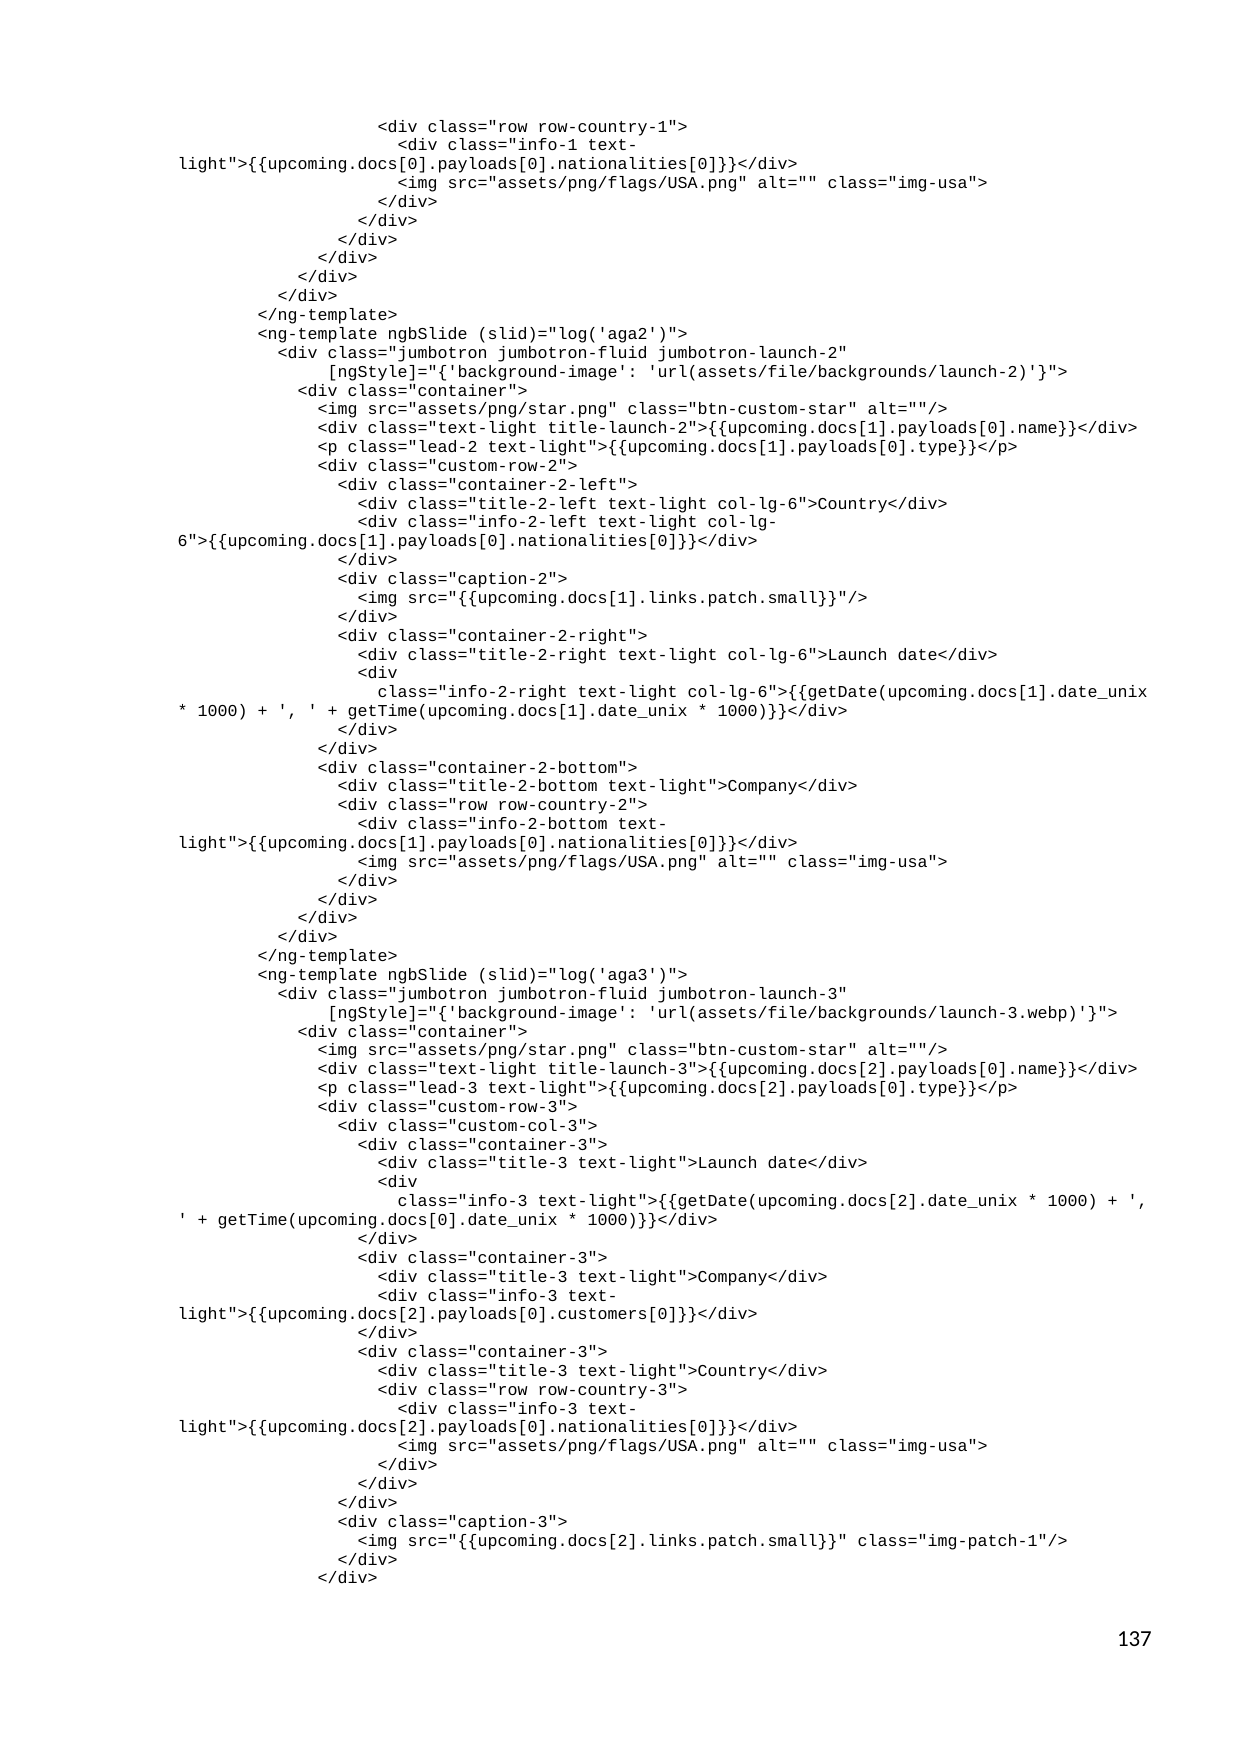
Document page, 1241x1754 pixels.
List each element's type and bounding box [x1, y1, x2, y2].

text [177, 118, 1152, 1589]
